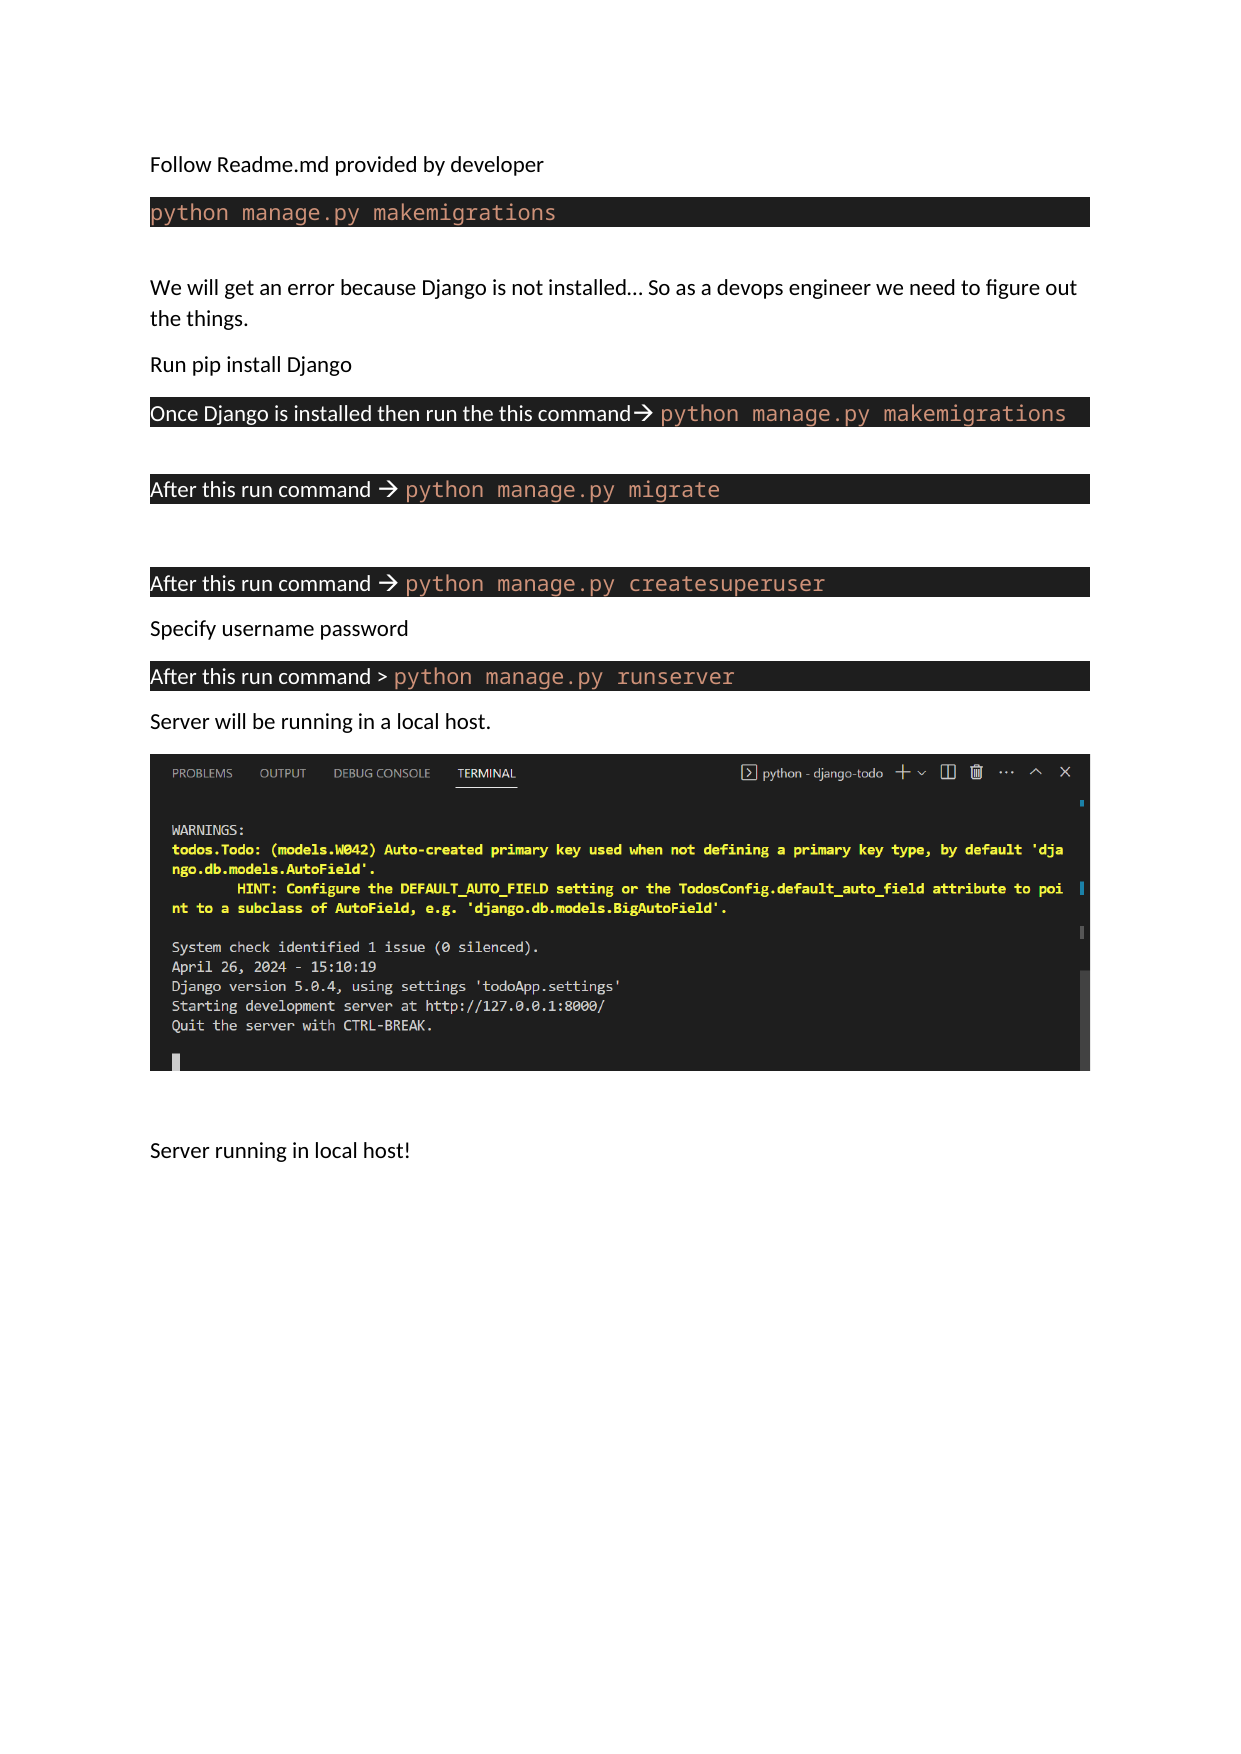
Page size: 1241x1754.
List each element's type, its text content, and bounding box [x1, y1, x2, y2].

text Specify username password [150, 614, 1090, 642]
text Run pip install Django [150, 351, 1090, 379]
text After this run command python manage.py migrate [150, 474, 1090, 504]
text Server will be running in a local host. [150, 707, 1090, 735]
text After this run command > python manage.py runserver [150, 661, 1090, 691]
text After this run command python manage.py createsuperuser [150, 567, 1090, 597]
text Once Django is installed then run the this command python manage.py makemigrations [150, 397, 1090, 427]
text Follow Readme.md provided by developer [150, 150, 1090, 178]
text Server running in local host! [150, 1136, 1090, 1164]
text python manage.py makemigrations [150, 197, 1090, 227]
text We will get an error because Django is not installed… So as a devops engineer we need to figure out the things. [150, 273, 1090, 332]
picture [150, 754, 1091, 1071]
